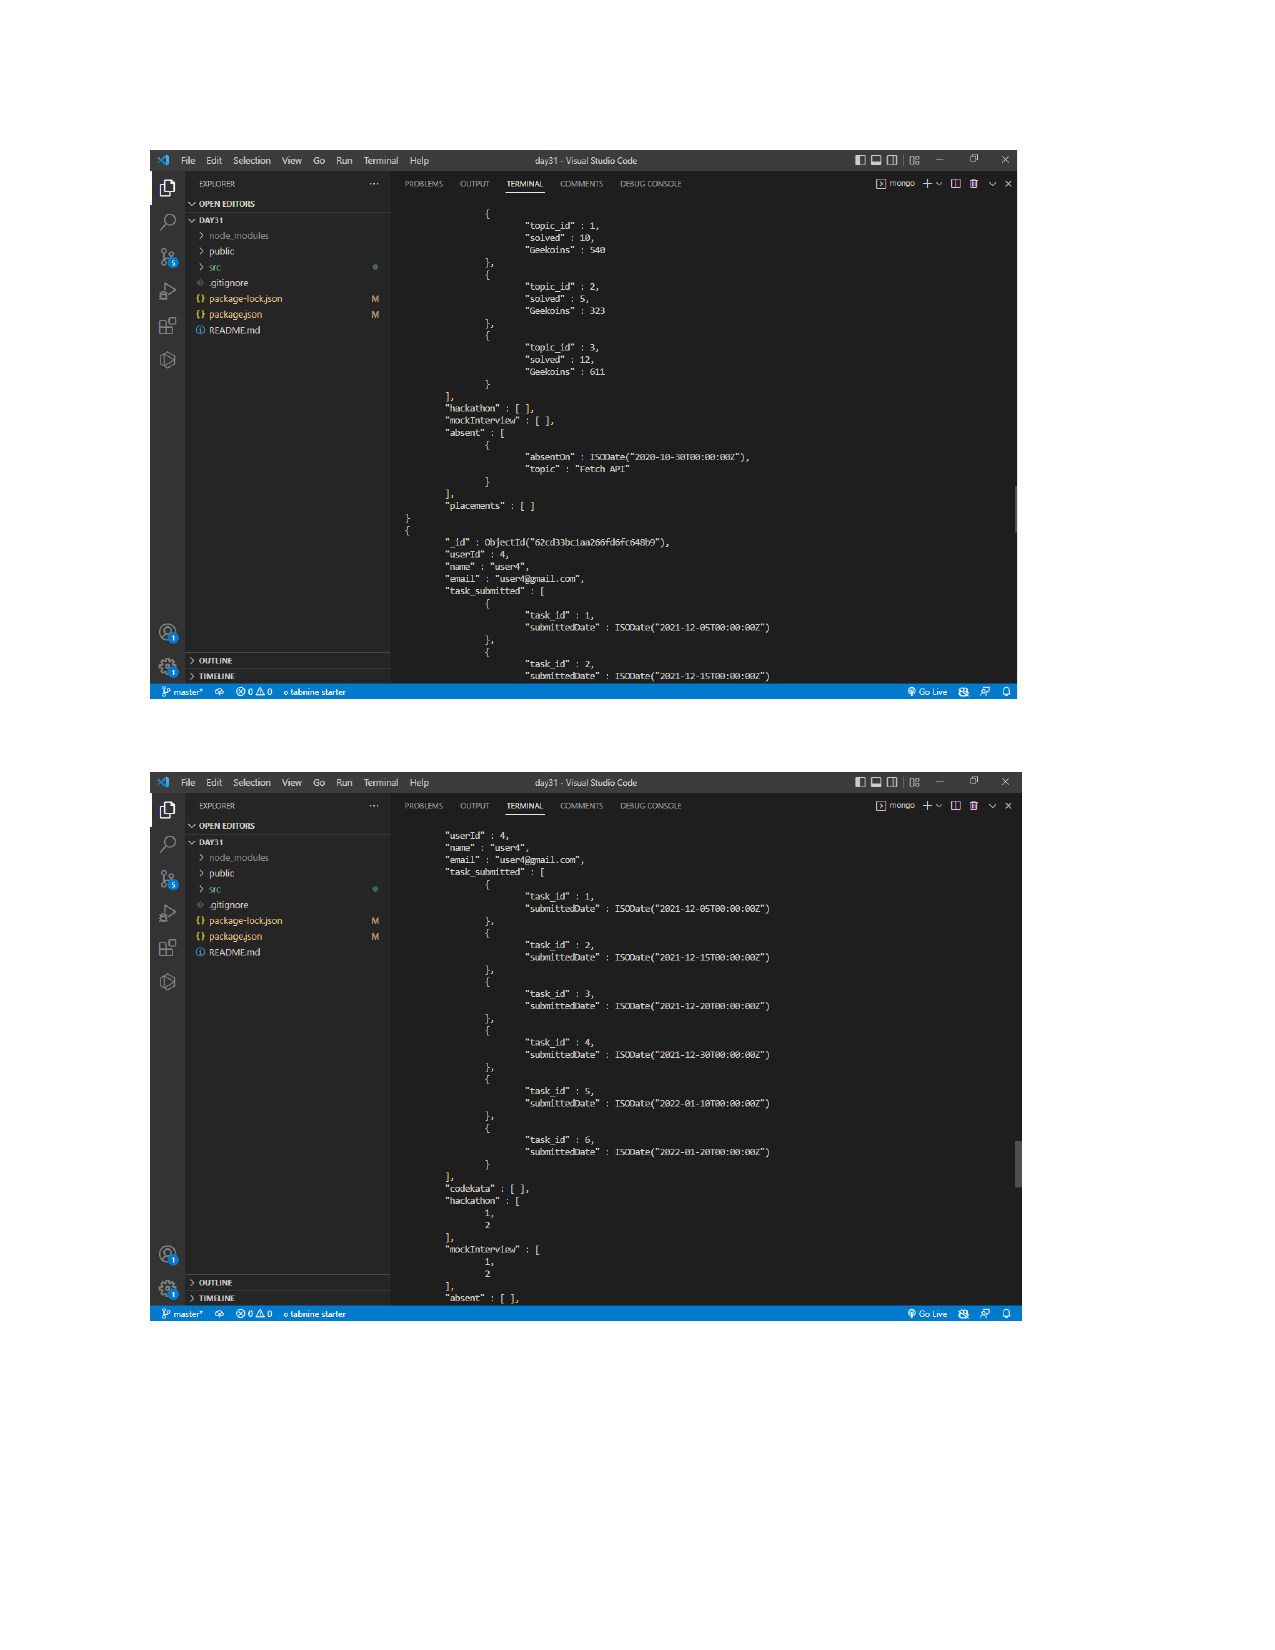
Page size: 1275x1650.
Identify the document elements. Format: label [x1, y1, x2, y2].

picture [150, 772, 1022, 1321]
picture [150, 150, 1018, 699]
